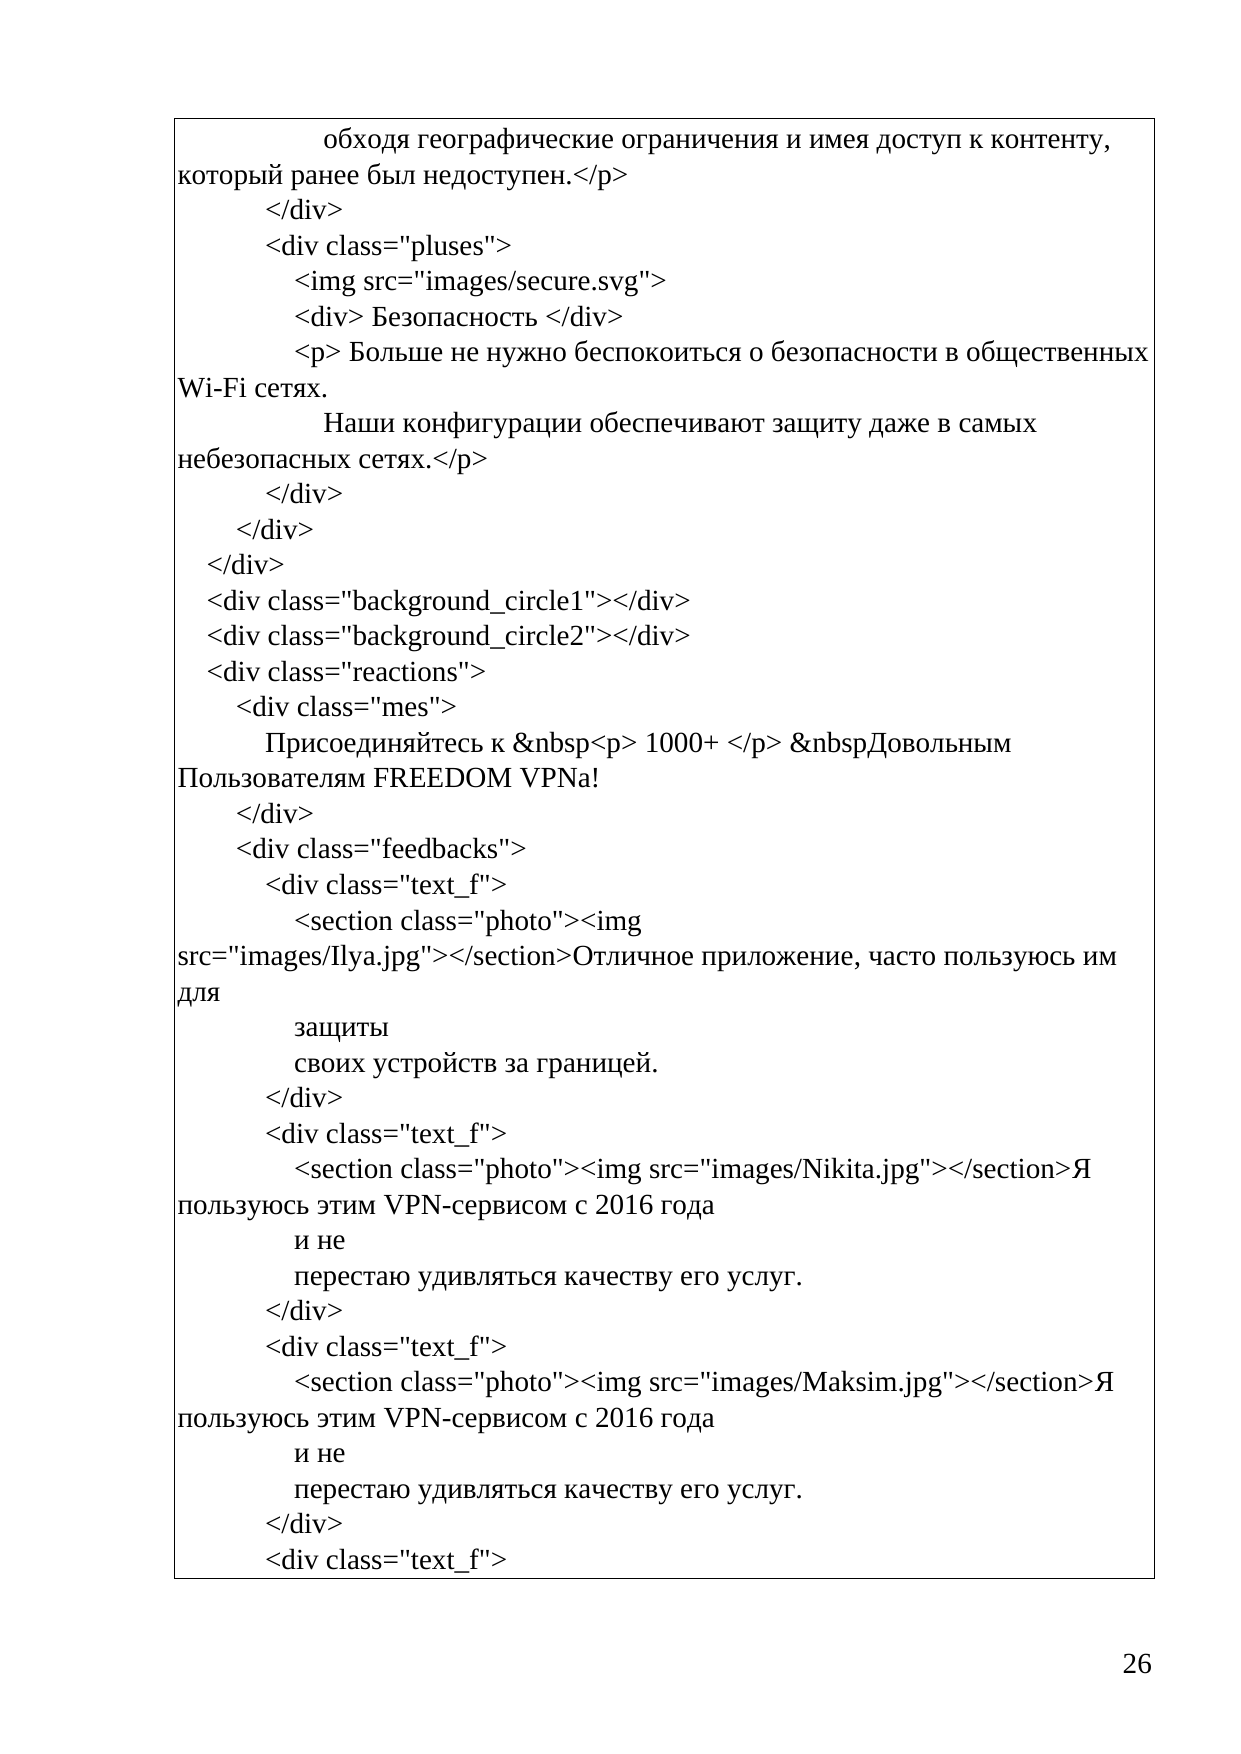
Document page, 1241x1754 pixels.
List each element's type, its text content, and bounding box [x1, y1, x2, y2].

text <div class="pluses"> [175, 225, 1154, 260]
text </div> [175, 793, 1154, 828]
text <div class="mes"> [175, 686, 1154, 722]
text своих устройств за границей. [175, 1042, 1154, 1077]
text перестаю удивляться качеству его услуг. [175, 1468, 1154, 1503]
text <div> Безопасность </div> [175, 296, 1154, 331]
text защиты [175, 1006, 1154, 1042]
text перестаю удивляться качеству его услуг. [175, 1255, 1154, 1290]
text <div class="background_circle1"></div> [175, 580, 1154, 615]
text <img src="images/secure.svg"> [175, 260, 1154, 296]
text <p> Больше не нужно беспокоиться о безопасности в общественных Wi-Fi сетях. [175, 331, 1154, 402]
text обходя географические ограничения и имея доступ к контенту, который ранее был недоступен.</p> [175, 119, 1154, 189]
text </div> [175, 509, 1154, 544]
text Наши конфигурации обеспечивают защиту даже в самых небезопасных сетях.</p> [175, 402, 1154, 473]
text <div class="text_f"> [175, 1326, 1154, 1361]
text и не [175, 1219, 1154, 1255]
text <section class="photo"><img src="images/Ilya.jpg"></section>Отличное приложение, часто пользуюсь им для [175, 899, 1154, 1006]
text и не [175, 1432, 1154, 1468]
text </div> [175, 544, 1154, 580]
text <div class="text_f"> [175, 1539, 1154, 1578]
text <div class="feedbacks"> [175, 828, 1154, 864]
text <div class="text_f"> [175, 864, 1154, 899]
text <div class="text_f"> [175, 1113, 1154, 1148]
text </div> [175, 1077, 1154, 1113]
text <section class="photo"><img src="images/Nikita.jpg"></section>Я пользуюсь этим VPN-сервисом с 2016 года [175, 1148, 1154, 1219]
text </div> [175, 473, 1154, 509]
text <div class="background_circle2"></div> [175, 615, 1154, 651]
text <div class="reactions"> [175, 651, 1154, 686]
text <section class="photo"><img src="images/Maksim.jpg"></section>Я пользуюсь этим VPN-сервисом с 2016 года [175, 1361, 1154, 1432]
text </div> [175, 189, 1154, 225]
text Присоединяйтесь к &nbsp<p> 1000+ </p> &nbspДовольным Пользователям FREEDOM VPNа! [175, 722, 1154, 793]
text </div> [175, 1290, 1154, 1326]
text </div> [175, 1503, 1154, 1539]
